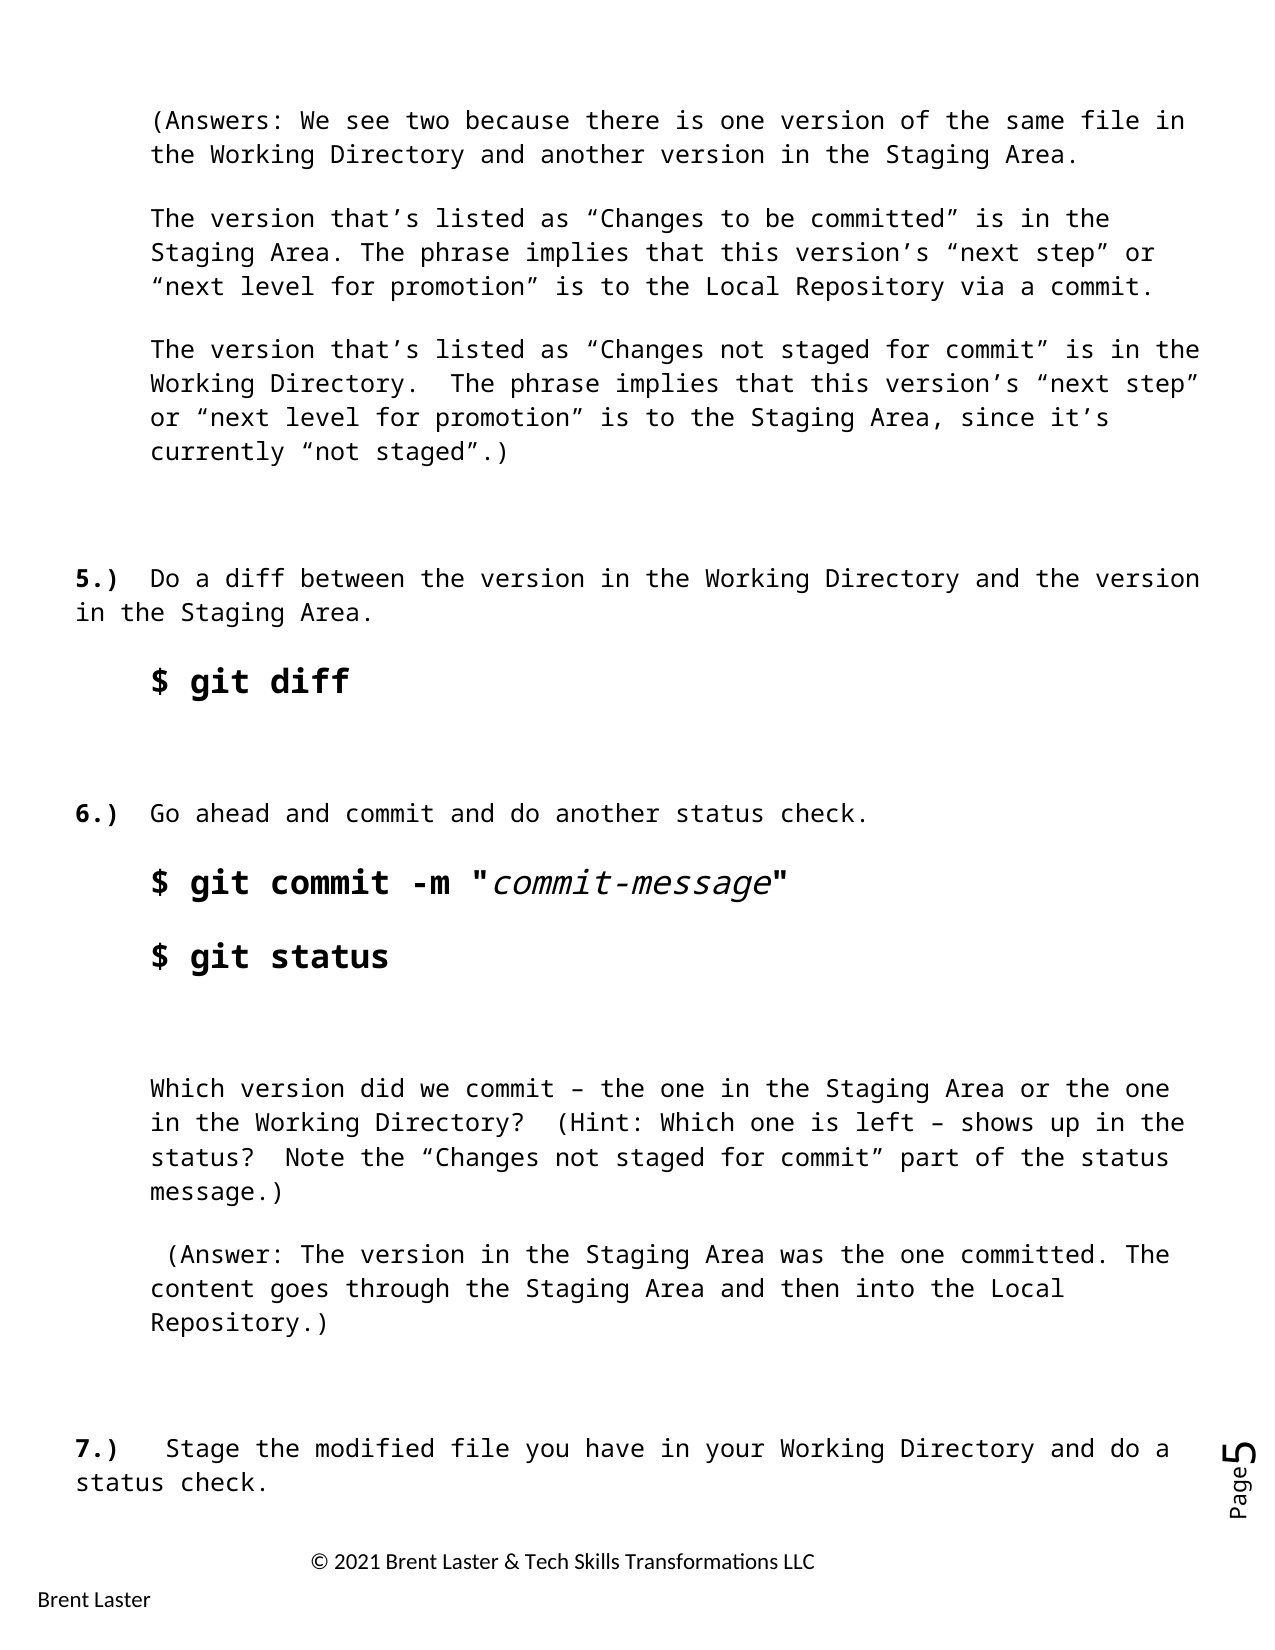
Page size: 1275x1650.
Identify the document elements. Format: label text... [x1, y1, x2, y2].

subtitle $ git status [150, 933, 1200, 979]
subtitle 6.) Go ahead and commit and do another status check. [75, 795, 1200, 829]
subtitle $ git diff [150, 658, 1200, 703]
subtitle The version that’s listed as “Changes to be committed” is in the Staging Area. The phrase implies that this version’s “next step” or “next level for promotion” is to the Local Repository via a commit. [150, 200, 1200, 302]
subtitle The version that’s listed as “Changes not staged for commit” is in the Working Directory. The phrase implies that this version’s “next step” or “next level for promotion” is to the Staging Area, since it’s currently “not staged”.) [150, 332, 1200, 468]
subtitle 7.) Stage the modified file you have in your Working Directory and do a status check. [75, 1431, 1200, 1499]
subtitle (Answer: The version in the Staging Area was the one committed. The content goes through the Staging Area and then into the Local Repository.) [150, 1236, 1200, 1339]
subtitle 5.) Do a diff between the version in the Working Directory and the version in the Staging Area. [75, 560, 1200, 628]
subtitle Which version did we commit – the one in the Staging Area or the one in the Working Directory? (Hint: Which one is left – shows up in the status? Note the “Changes not staged for commit” part of the status message.) [150, 1071, 1200, 1207]
subtitle (Answers: We see two because there is one version of the same file in the Working Directory and another version in the Staging Area. [150, 103, 1200, 171]
text $ git commit -m "commit-message" [75, 859, 1200, 904]
